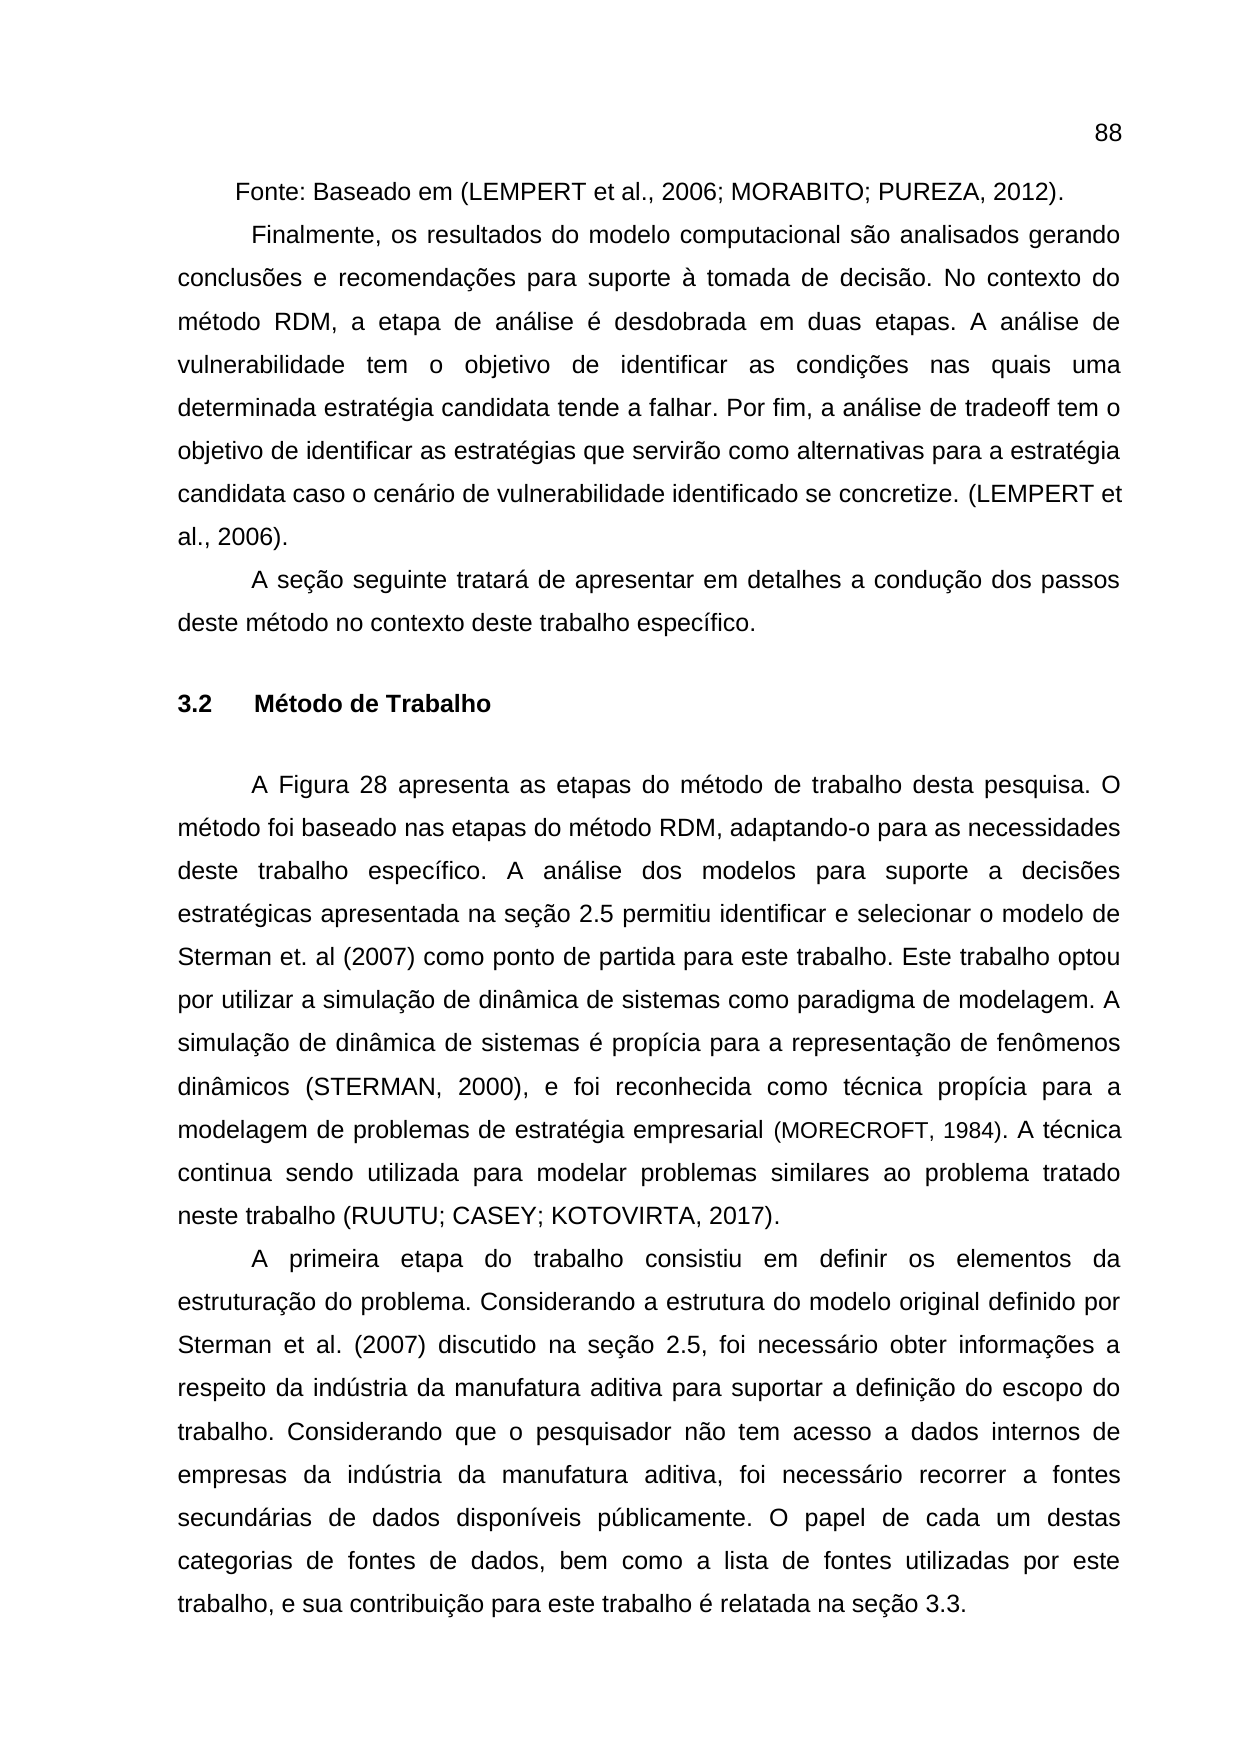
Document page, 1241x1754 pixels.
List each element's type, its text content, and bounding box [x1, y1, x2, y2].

text A Figura 28 apresenta as etapas do método de trabalho desta pesquisa. O método foi baseado nas etapas do método RDM, adaptando-o para as necessidades deste trabalho específico. A análise dos modelos para suporte a decisões estratégicas apresentada na seção 2.5 permitiu identificar e selecionar o modelo de Sterman et. al (2007) como ponto de partida para este trabalho. Este trabalho optou por utilizar a simulação de dinâmica de sistemas como paradigma de modelagem. A simulação de dinâmica de sistemas é propícia para a representação de fenômenos dinâmicos (STERMAN, 2000), e foi reconhecida como técnica propícia para a modelagem de problemas de estratégia empresarial (MORECROFT, 1984). A técnica continua sendo utilizada para modelar problemas similares ao problema tratado neste trabalho (RUUTU; CASEY; KOTOVIRTA, 2017). [177, 770, 1122, 1230]
text A seção seguinte tratará de apresentar em detalhes a condução dos passos deste método no contexto deste trabalho específico. [177, 565, 1122, 637]
subtitle Método de Trabalho [177, 689, 1122, 718]
text Fonte: Baseado em (LEMPERT et al., 2006; MORABITO; PUREZA, 2012). [177, 177, 1122, 206]
text Finalmente, os resultados do modelo computacional são analisados gerando conclusões e recomendações para suporte à tomada de decisão. No contexto do método RDM, a etapa de análise é desdobrada em duas etapas. A análise de vulnerabilidade tem o objetivo de identificar as condições nas quais uma determinada estratégia candidata tende a falhar. Por fim, a análise de tradeoff tem o objetivo de identificar as estratégias que servirão como alternativas para a estratégia candidata caso o cenário de vulnerabilidade identificado se concretize. (LEMPERT et al., 2006). [177, 220, 1122, 551]
text A primeira etapa do trabalho consistiu em definir os elementos da estruturação do problema. Considerando a estrutura do modelo original definido por Sterman et al. (2007) discutido na seção 2.5, foi necessário obter informações a respeito da indústria da manufatura aditiva para suportar a definição do escopo do trabalho. Considerando que o pesquisador não tem acesso a dados internos de empresas da indústria da manufatura aditiva, foi necessário recorrer a fontes secundárias de dados disponíveis públicamente. O papel de cada um destas categorias de fontes de dados, bem como a lista de fontes utilizadas por este trabalho, e sua contribuição para este trabalho é relatada na seção 3.3. [177, 1244, 1122, 1618]
